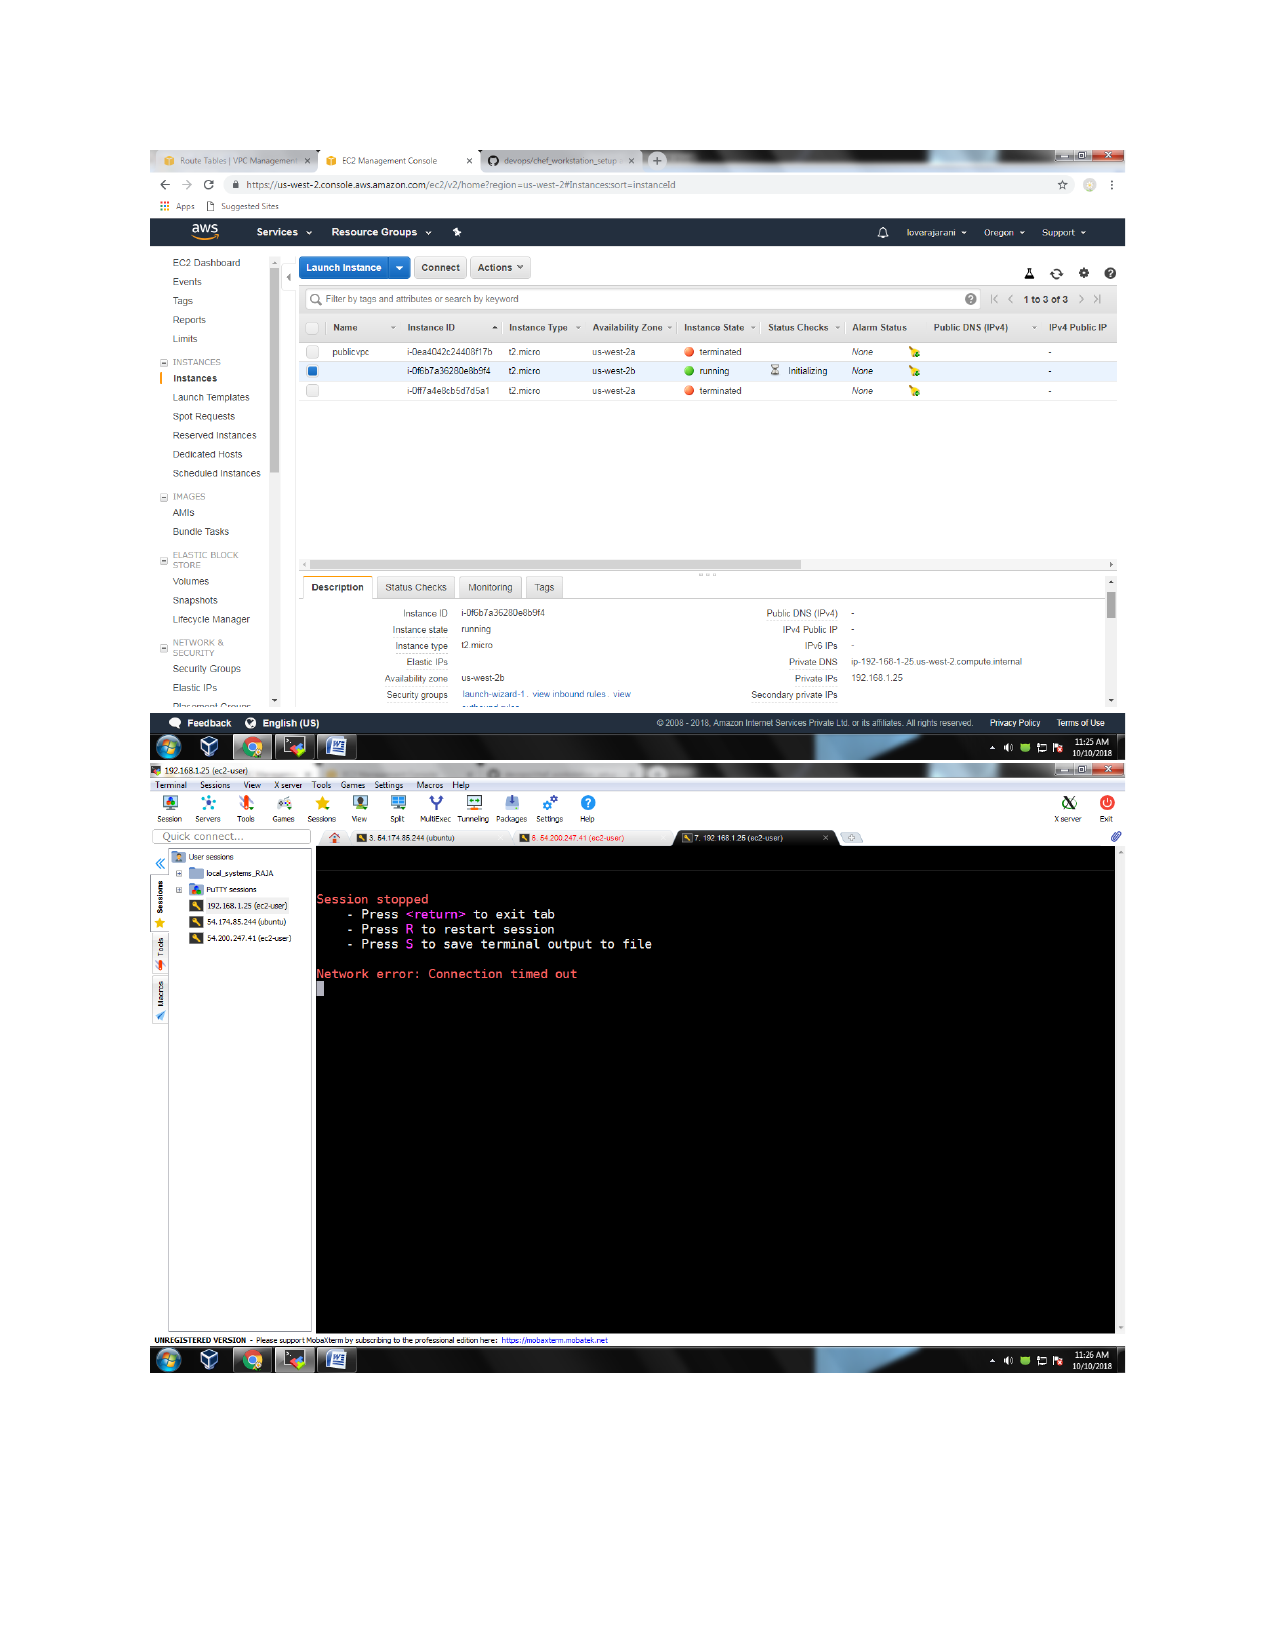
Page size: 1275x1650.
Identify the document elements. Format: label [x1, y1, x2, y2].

picture [150, 763, 1125, 1373]
picture [150, 150, 1125, 760]
